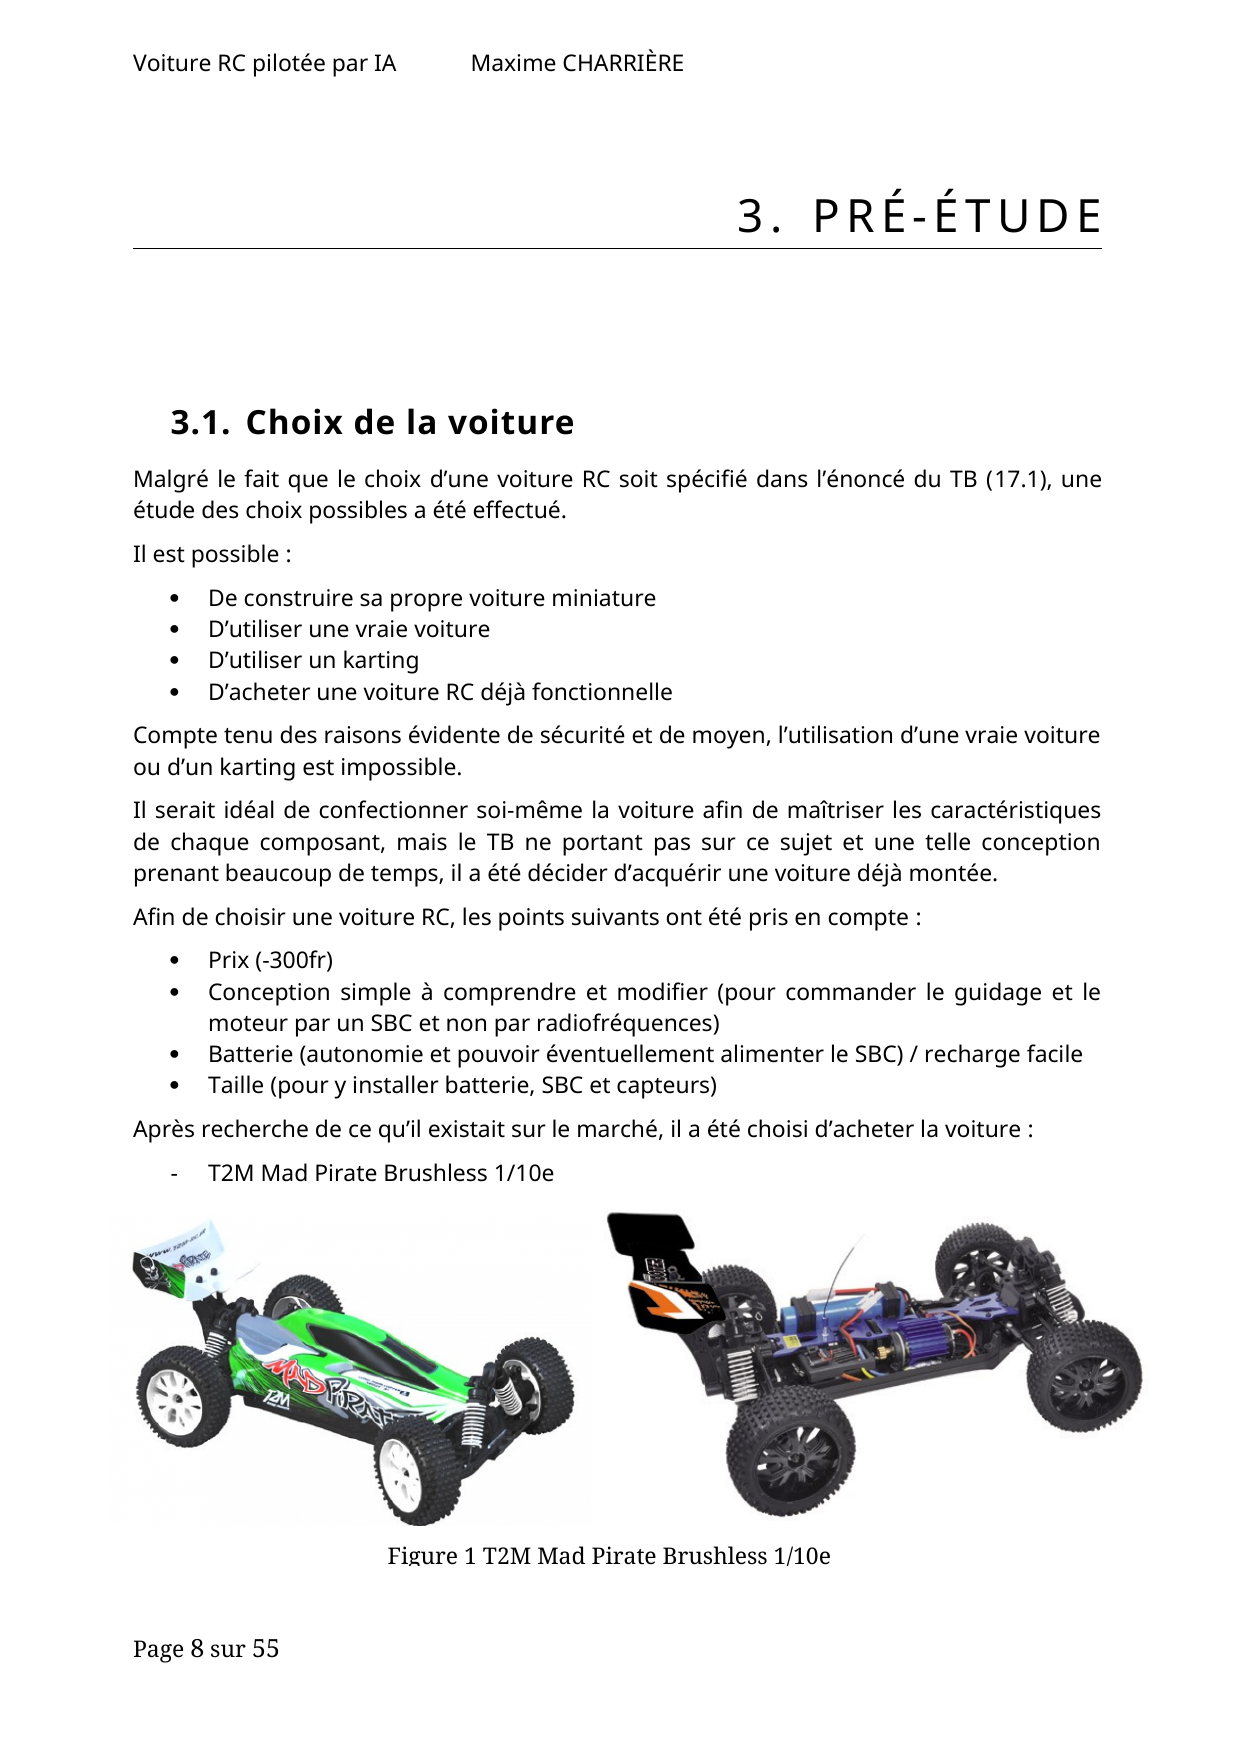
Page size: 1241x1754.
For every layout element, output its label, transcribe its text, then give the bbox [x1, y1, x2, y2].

list Batterie (autonomie et pouvoir éventuellement alimenter le SBC) / recharge facile [170, 1038, 1102, 1069]
list Conception simple à comprendre et modifier (pour commander le guidage et le moteur par un SBC et non par radiofréquences) [170, 976, 1102, 1038]
text Malgré le fait que le choix d’une voiture RC soit spécifié dans l’énoncé du TB (17.1), une étude des choix possibles a été effectué. [133, 463, 1102, 526]
list De construire sa propre voiture miniature [170, 582, 1102, 613]
list D’acheter une voiture RC déjà fonctionnelle [170, 676, 1102, 707]
subtitle Choix de la voiture [170, 399, 1102, 444]
list T2M Mad Pirate Brushless 1/10e [170, 1157, 1102, 1188]
text Il est possible : [133, 538, 1102, 569]
list D’utiliser un karting [170, 644, 1102, 676]
list D’utiliser une vraie voiture [170, 613, 1102, 644]
picture [595, 1209, 1155, 1521]
text Il serait idéal de confectionner soi-même la voiture afin de maîtriser les caractéristiques de chaque composant, mais le TB ne portant pas sur ce sujet et une telle conception prenant beaucoup de temps, il a été décider d’acquérir une voiture déjà montée. [133, 794, 1102, 888]
list Prix (-300fr) [170, 944, 1102, 976]
text Après recherche de ce qu’il existait sur le marché, il a été choisi d’acheter la voiture : [133, 1113, 1102, 1144]
subtitle Pré-étude [133, 183, 1102, 248]
text Afin de choisir une voiture RC, les points suivants ont été pris en compte : [133, 901, 1102, 932]
text Compte tenu des raisons évidente de sécurité et de moyen, l’utilisation d’une vraie voiture ou d’un karting est impossible. [133, 719, 1102, 782]
picture [107, 1214, 591, 1526]
list Taille (pour y installer batterie, SBC et capteurs) [170, 1069, 1102, 1101]
